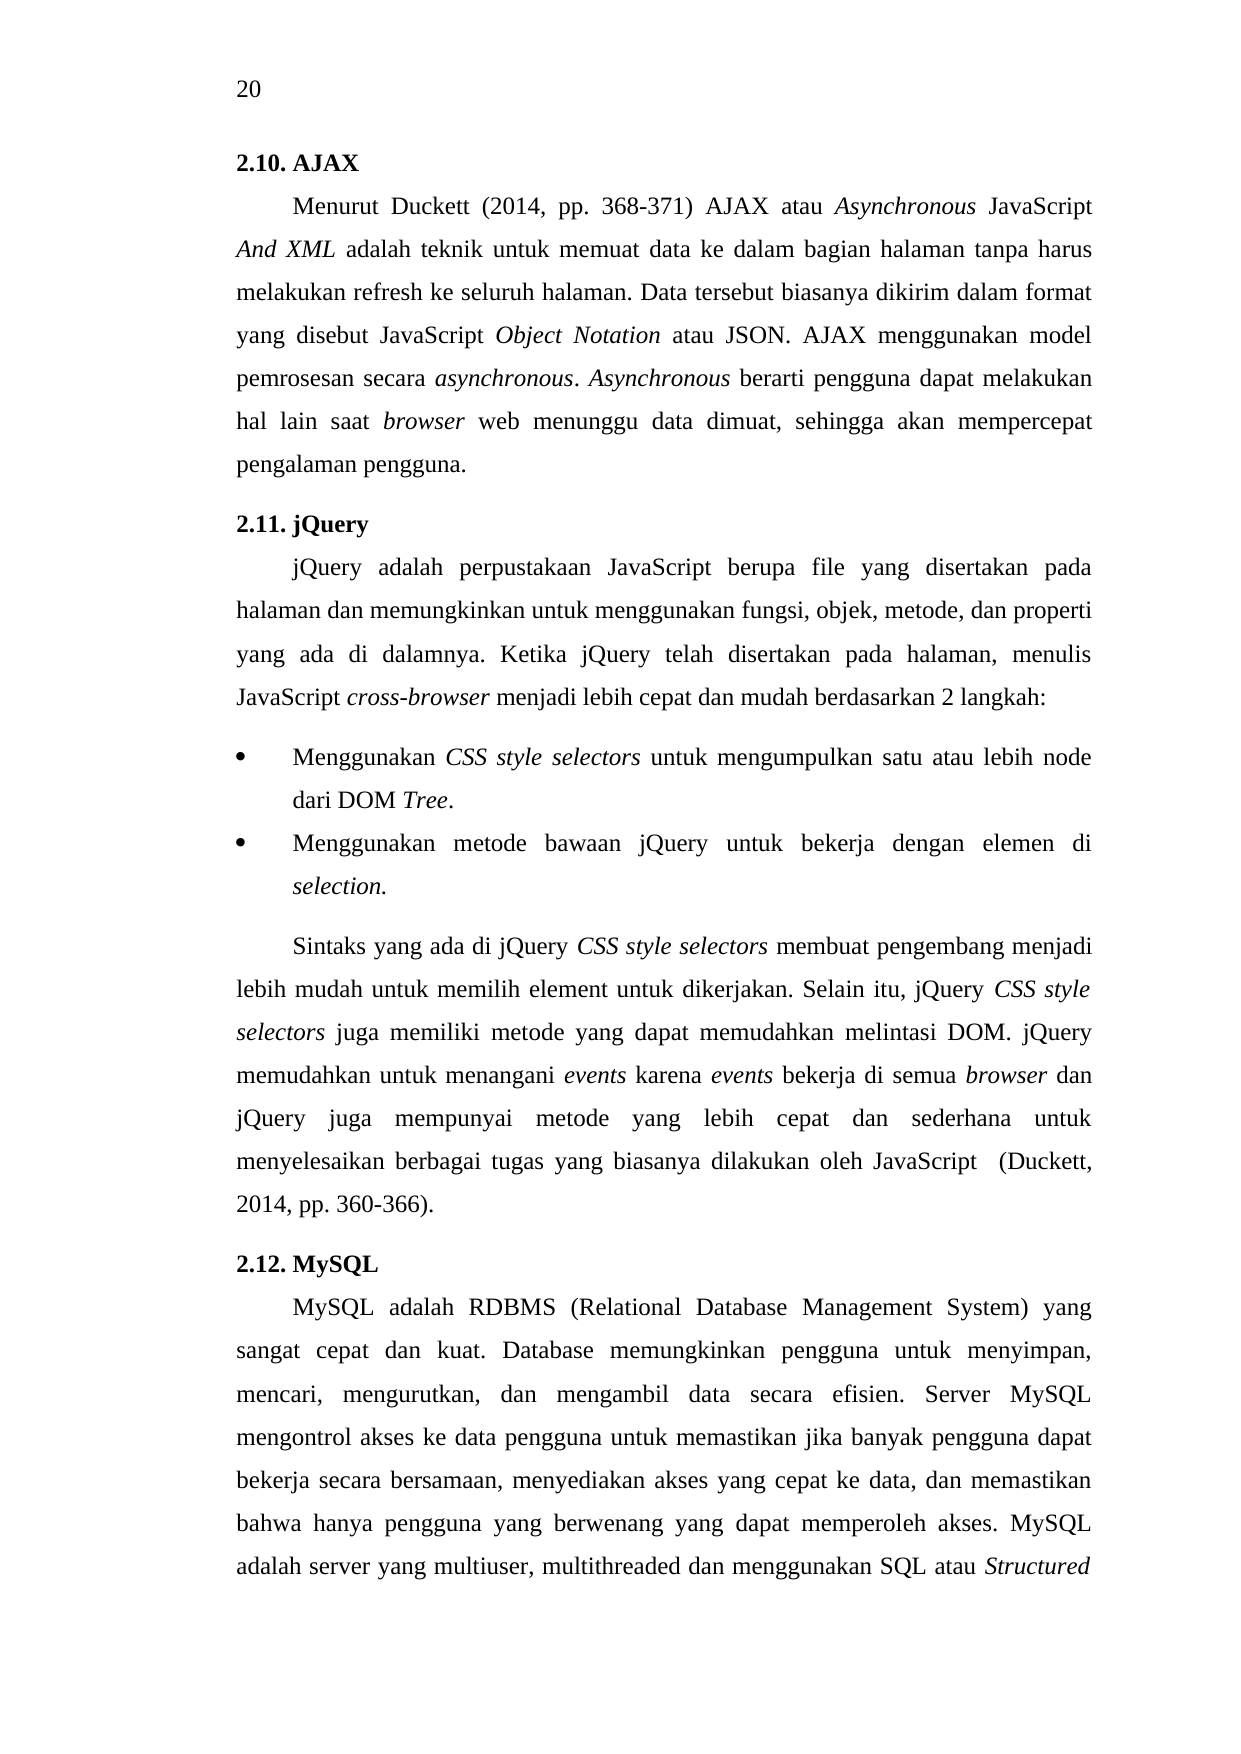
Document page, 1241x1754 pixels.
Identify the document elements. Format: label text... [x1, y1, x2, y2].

text MySQL [236, 1249, 1092, 1278]
list Menggunakan metode bawaan jQuery untuk bekerja dengan elemen di selection. [236, 828, 1092, 900]
list Menggunakan CSS style selectors untuk mengumpulkan satu atau lebih node dari DOM Tree. [236, 742, 1092, 813]
text jQuery [236, 509, 1092, 538]
text Sintaks yang ada di jQuery CSS style selectors membuat pengembang menjadi lebih mudah untuk memilih element untuk dikerjakan. Selain itu, jQuery CSS style selectors juga memiliki metode yang dapat memudahkan melintasi DOM. jQuery memudahkan untuk menangani events karena events bekerja di semua browser dan jQuery juga mempunyai metode yang lebih cepat dan sederhana untuk menyelesaikan berbagai tugas yang biasanya dilakukan oleh JavaScript . [236, 931, 1092, 1218]
text AJAX [236, 148, 1092, 176]
text jQuery adalah perpustakaan JavaScript berupa file yang disertakan pada halaman dan memungkinkan untuk menggunakan fungsi, objek, metode, dan properti yang ada di dalamnya. Ketika jQuery telah disertakan pada halaman, menulis JavaScript cross-browser menjadi lebih cepat dan mudah berdasarkan 2 langkah: [236, 552, 1092, 711]
text Menurut Duckett AJAX atau Asynchronous JavaScript And XML adalah teknik untuk memuat data ke dalam bagian halaman tanpa harus melakukan refresh ke seluruh halaman. Data tersebut biasanya dikirim dalam format yang disebut JavaScript Object Notation atau JSON. AJAX menggunakan model pemrosesan secara asynchronous. Asynchronous berarti pengguna dapat melakukan hal lain saat browser web menunggu data dimuat, sehingga akan mempercepat pengalaman pengguna. [236, 191, 1092, 478]
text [236, 1292, 1092, 1580]
